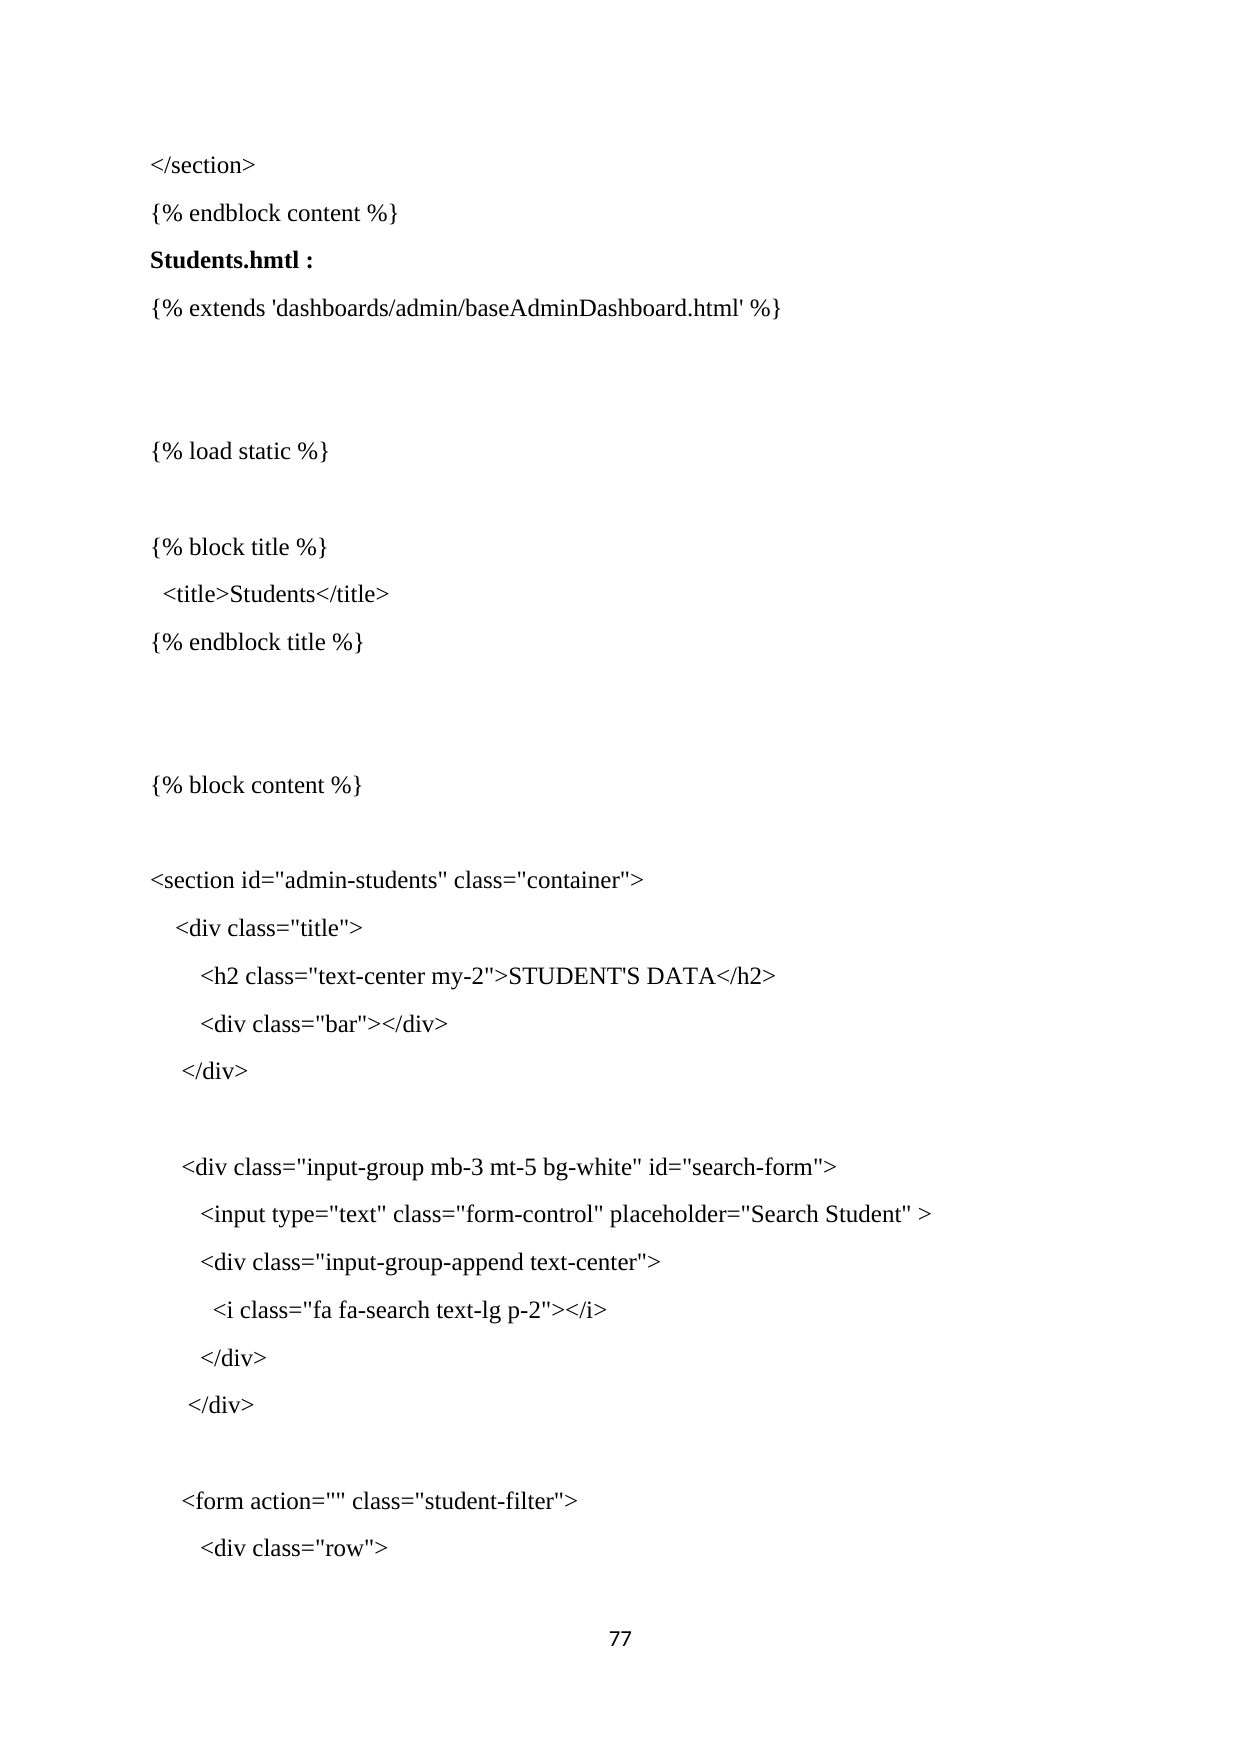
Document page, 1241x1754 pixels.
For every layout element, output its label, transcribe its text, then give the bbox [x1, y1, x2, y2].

text <div class="row"> [150, 1533, 1090, 1562]
text </div> [150, 1056, 1090, 1085]
text {% block title %} [150, 532, 1090, 560]
text {% endblock content %} [150, 198, 1090, 226]
text {% load static %} [150, 436, 1090, 465]
text {% endblock title %} [150, 627, 1090, 656]
text {% block content %} [150, 770, 1090, 799]
text <i class="fa fa-search text-lg p-2"></i> [150, 1295, 1090, 1324]
text <div class="title"> [150, 913, 1090, 942]
text <section id="admin-students" class="container"> [150, 866, 1090, 894]
text </div> [150, 1390, 1090, 1419]
text <title>Students</title> [150, 579, 1090, 608]
text <div class="input-group mb-3 mt-5 bg-white" id="search-form"> [150, 1152, 1090, 1181]
text {% extends 'dashboards/admin/baseAdminDashboard.html' %} [150, 293, 1090, 322]
text <div class="bar"></div> [150, 1009, 1090, 1037]
text </div> [150, 1343, 1090, 1371]
text Students.hmtl : [150, 245, 1090, 274]
text <h2 class="text-center my-2">STUDENT'S DATA</h2> [150, 961, 1090, 990]
text <input type="text" class="form-control" placeholder="Search Student" > [150, 1199, 1090, 1228]
text </section> [150, 150, 1090, 179]
text <form action="" class="student-filter"> [150, 1486, 1090, 1514]
text <div class="input-group-append text-center"> [150, 1247, 1090, 1276]
